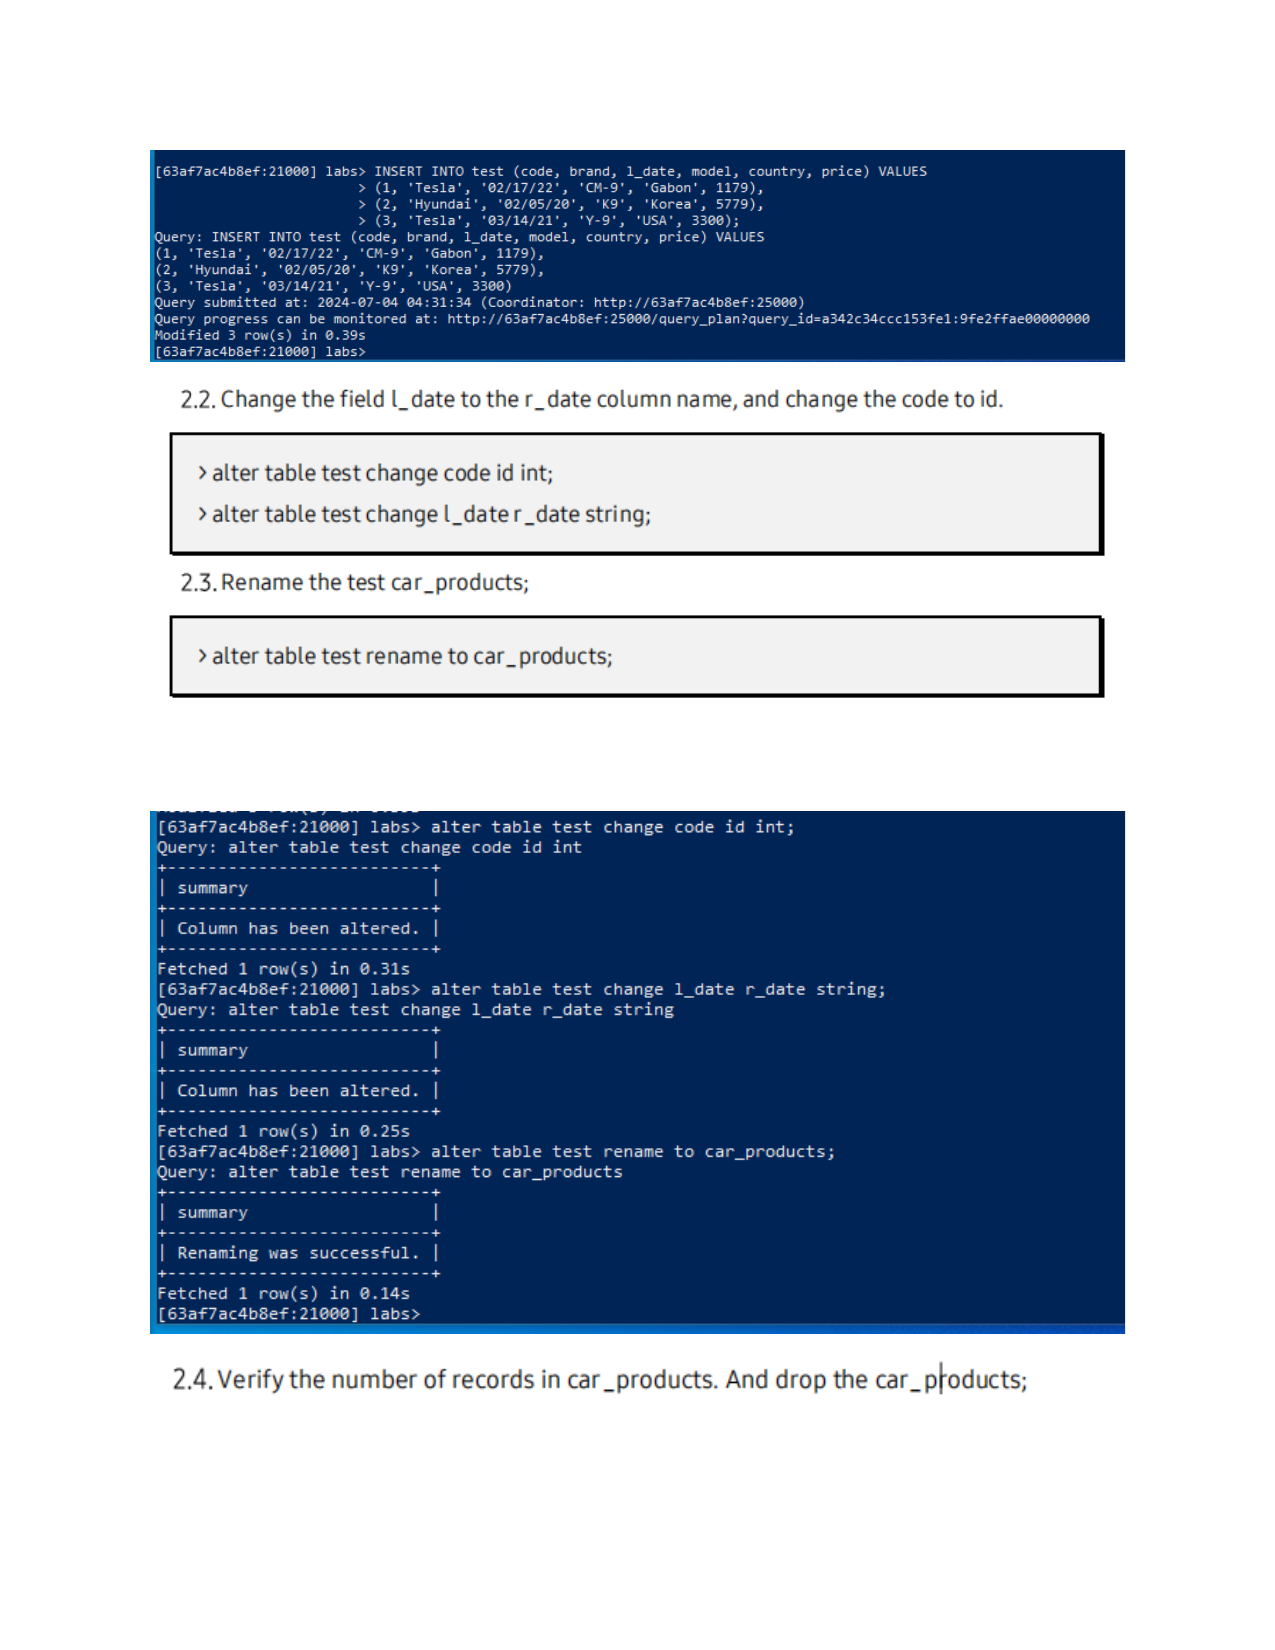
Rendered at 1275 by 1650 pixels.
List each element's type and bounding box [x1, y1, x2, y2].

picture [150, 1352, 1071, 1404]
picture [150, 150, 1125, 362]
picture [150, 380, 1125, 793]
picture [150, 811, 1125, 1334]
